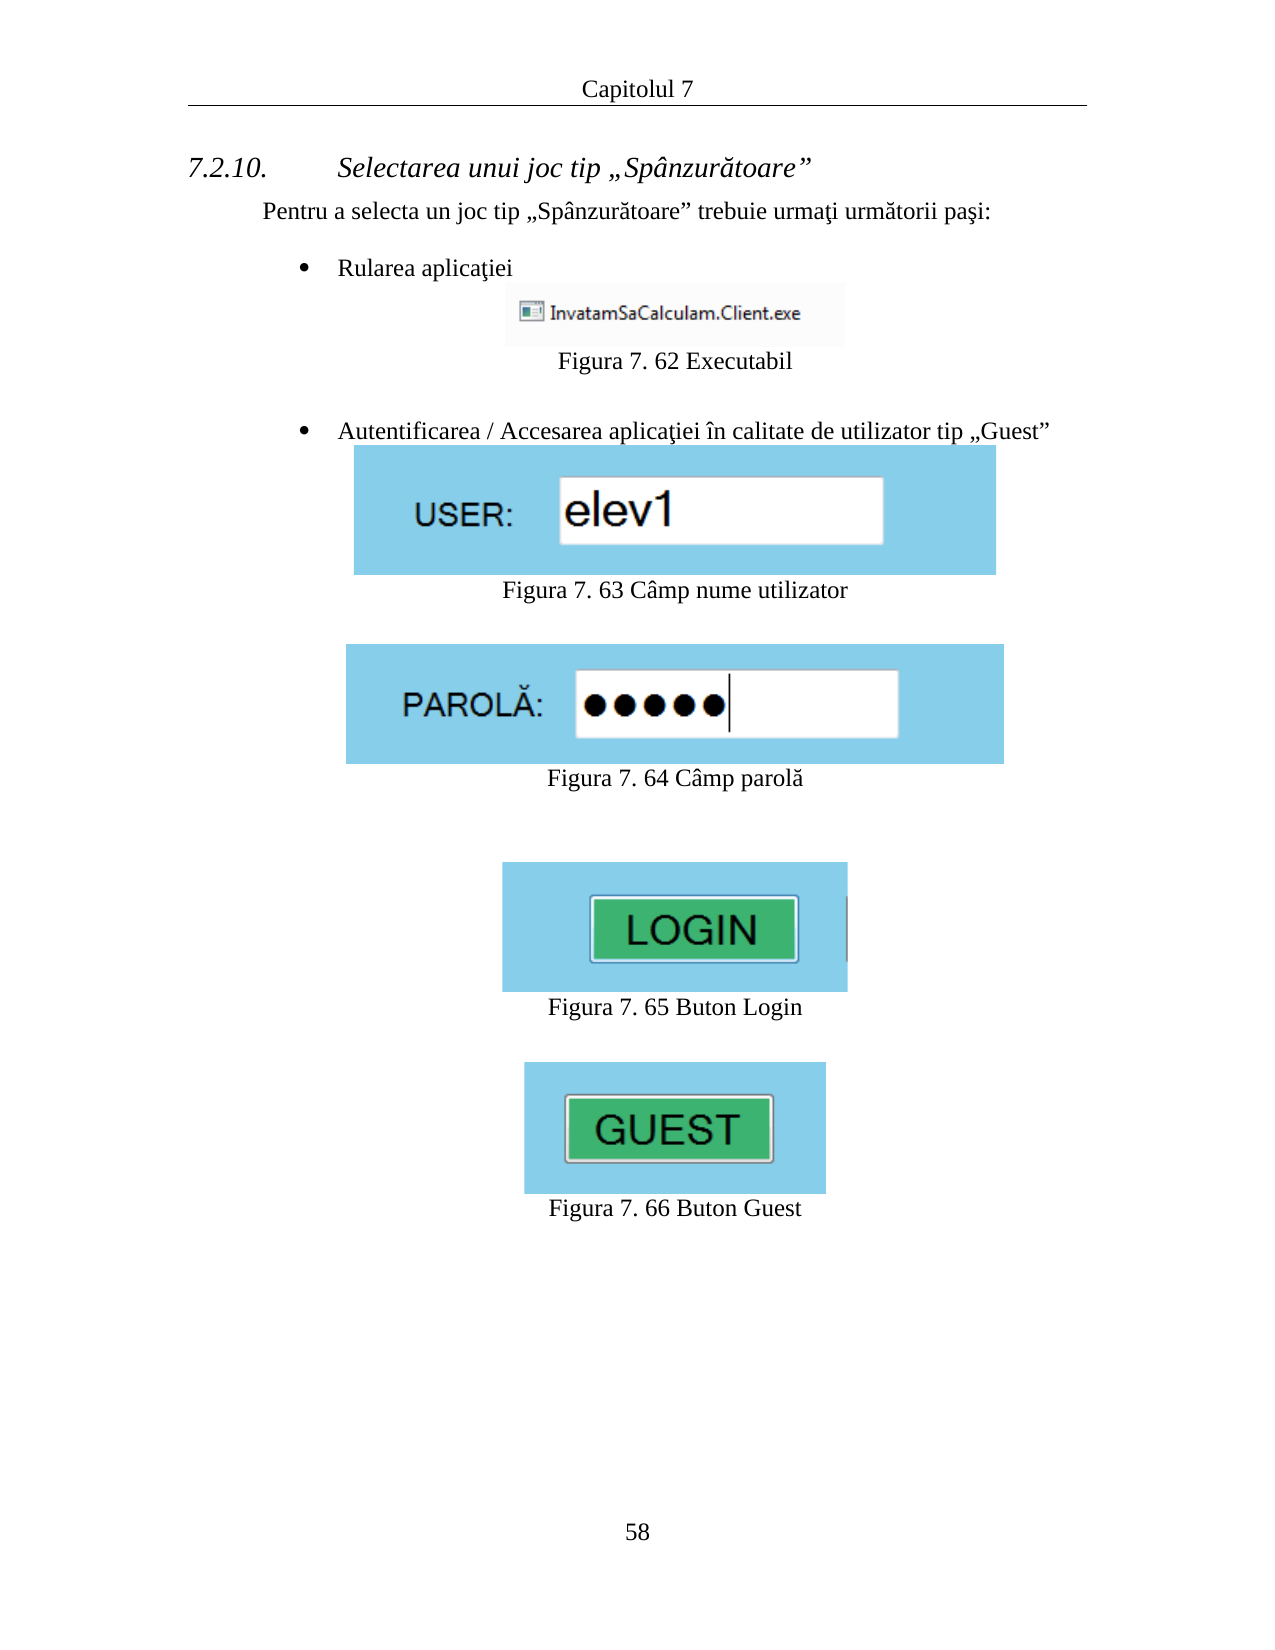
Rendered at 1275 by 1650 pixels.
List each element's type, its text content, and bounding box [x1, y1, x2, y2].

subtitle Selectarea unui joc tip „Spânzurătoare” [187, 150, 1087, 183]
picture [524, 1062, 826, 1194]
picture [502, 862, 848, 992]
list Autentificarea / Accesarea aplicaţiei în calitate de utilizator tip „Guest” [300, 416, 1087, 445]
picture [353, 445, 997, 575]
picture [504, 282, 846, 347]
picture [346, 644, 1004, 764]
list Rularea aplicaţiei [300, 253, 1087, 282]
text Pentru a selecta un joc tip „Spânzurătoare” trebuie urmaţi următorii paşi: [187, 196, 1087, 225]
